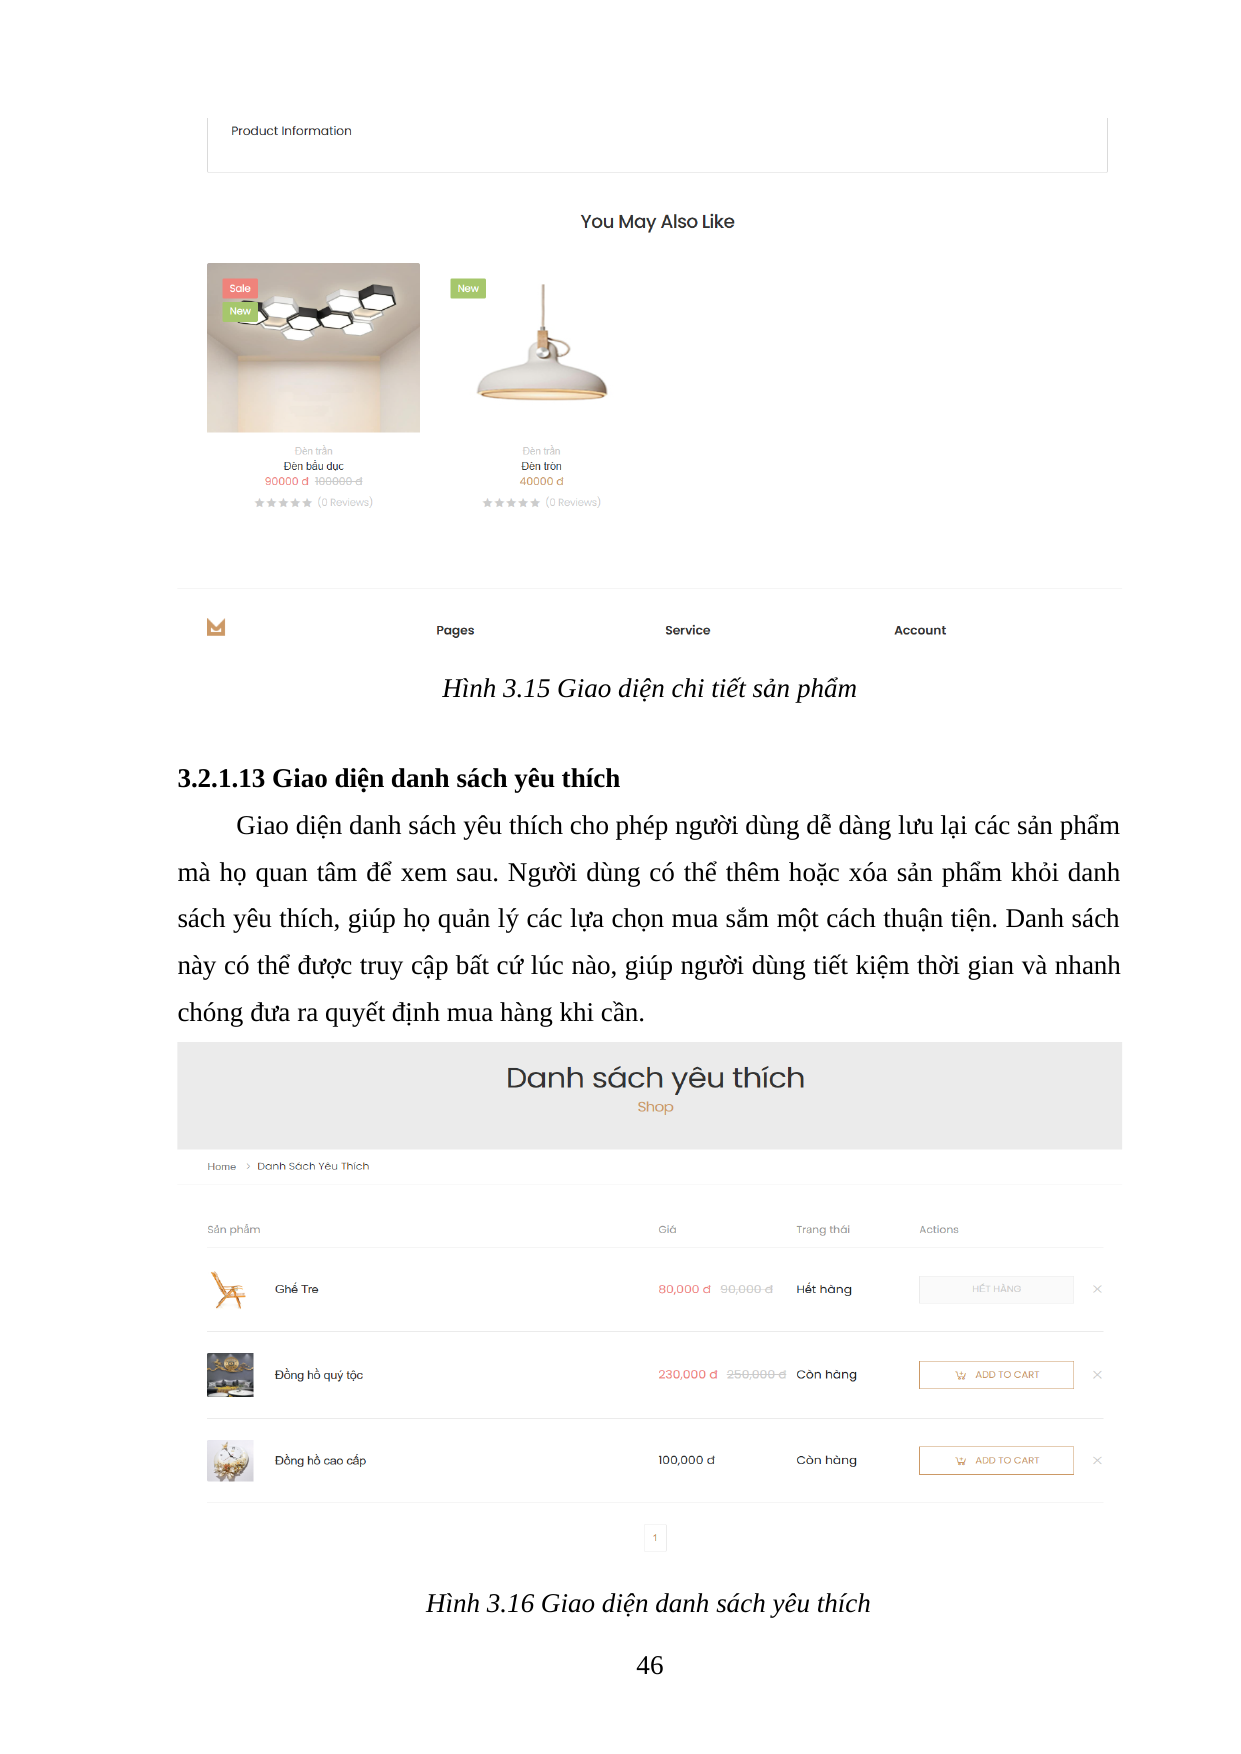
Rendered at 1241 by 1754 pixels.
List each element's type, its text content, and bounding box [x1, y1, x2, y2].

picture [177, 1042, 1123, 1559]
picture [177, 118, 1123, 645]
text Hình 3.15 Giao diện chi tiết sản phẩm [177, 672, 1122, 703]
text Hình 3.16 Giao diện danh sách yêu thích [177, 1587, 1122, 1618]
subtitle 3.2.1.13 Giao diện danh sách yêu thích [177, 763, 1122, 794]
text Giao diện danh sách yêu thích cho phép người dùng dễ dàng lưu lại các sản phẩm mà họ quan tâm để xem sau. Người dùng có thể thêm hoặc xóa sản phẩm khỏi danh sách yêu thích, giúp họ quản lý các lựa chọn mua sắm một cách thuận tiện. Danh sách này có thể được truy cập bất cứ lúc nào, giúp người dùng tiết kiệm thời gian và nhanh chóng đưa ra quyết định mua hàng khi cần. [177, 809, 1122, 1027]
